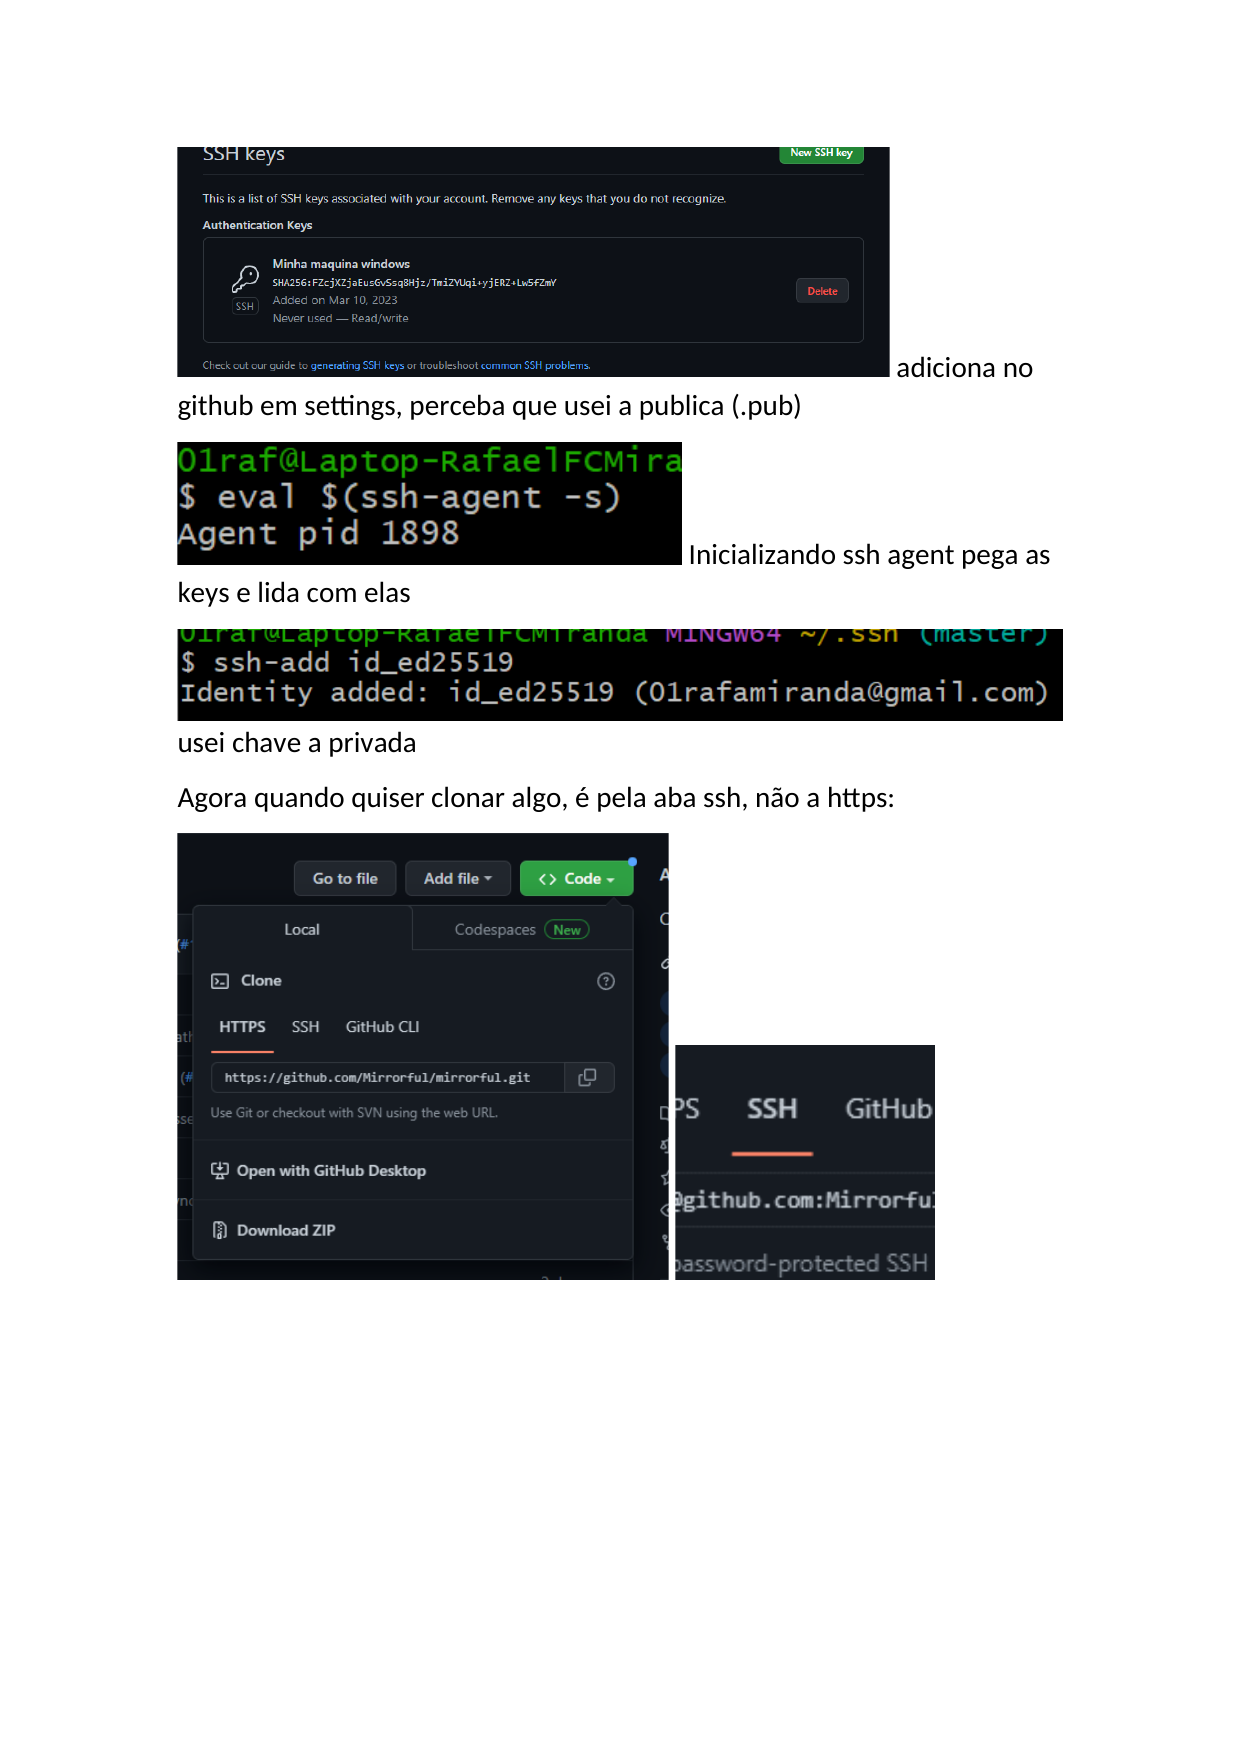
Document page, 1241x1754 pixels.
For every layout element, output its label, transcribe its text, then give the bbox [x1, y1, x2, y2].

picture [177, 629, 1063, 721]
picture [177, 833, 669, 1280]
picture [177, 442, 682, 565]
picture [675, 1045, 935, 1280]
text usei chave a privada [177, 721, 1063, 759]
text Agora quando quiser clonar algo, é pela aba ssh, não a https: [177, 779, 1063, 814]
picture [177, 147, 890, 377]
